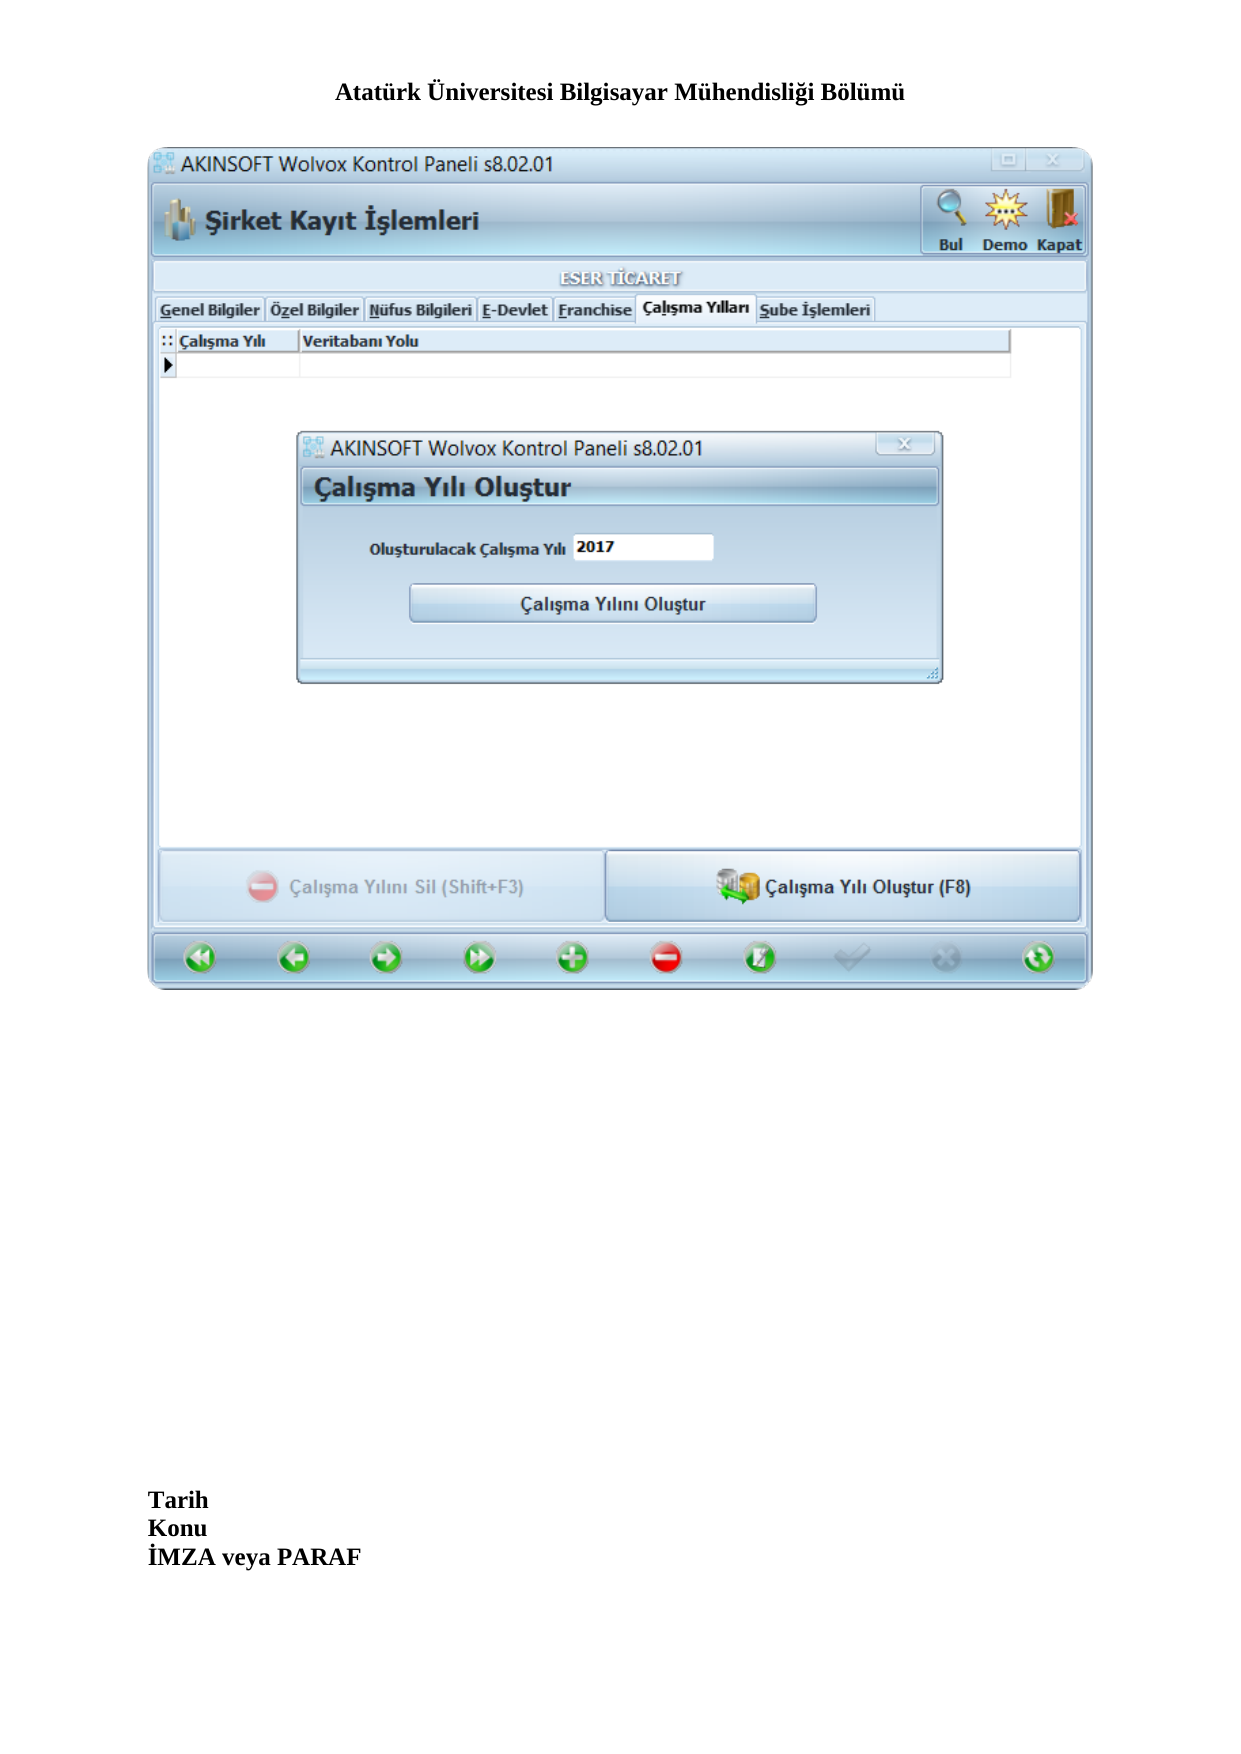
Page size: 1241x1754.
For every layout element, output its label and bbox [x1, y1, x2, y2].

picture [147, 147, 1093, 990]
